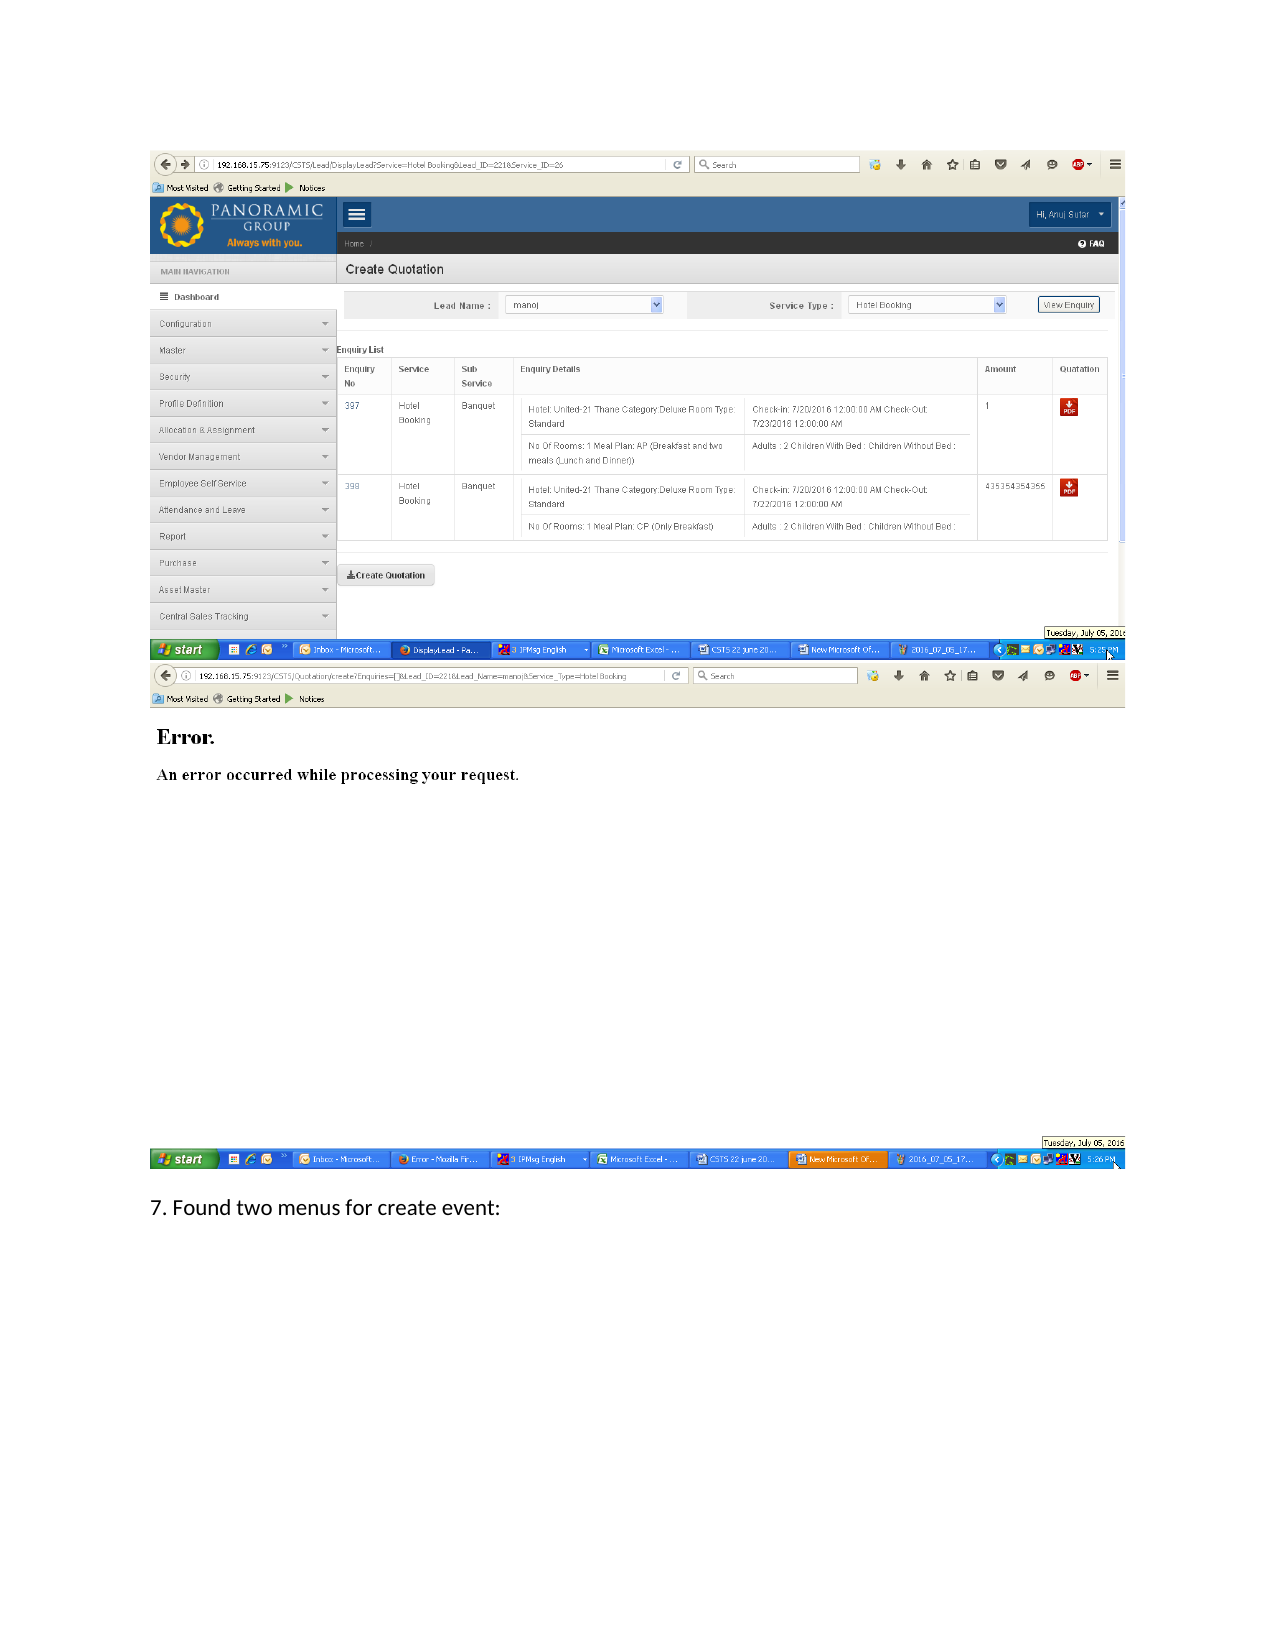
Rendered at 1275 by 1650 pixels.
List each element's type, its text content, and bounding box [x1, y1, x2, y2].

text 7. Found two menus for create event: [150, 1193, 1125, 1222]
picture [150, 150, 1125, 660]
picture [150, 663, 1125, 1169]
